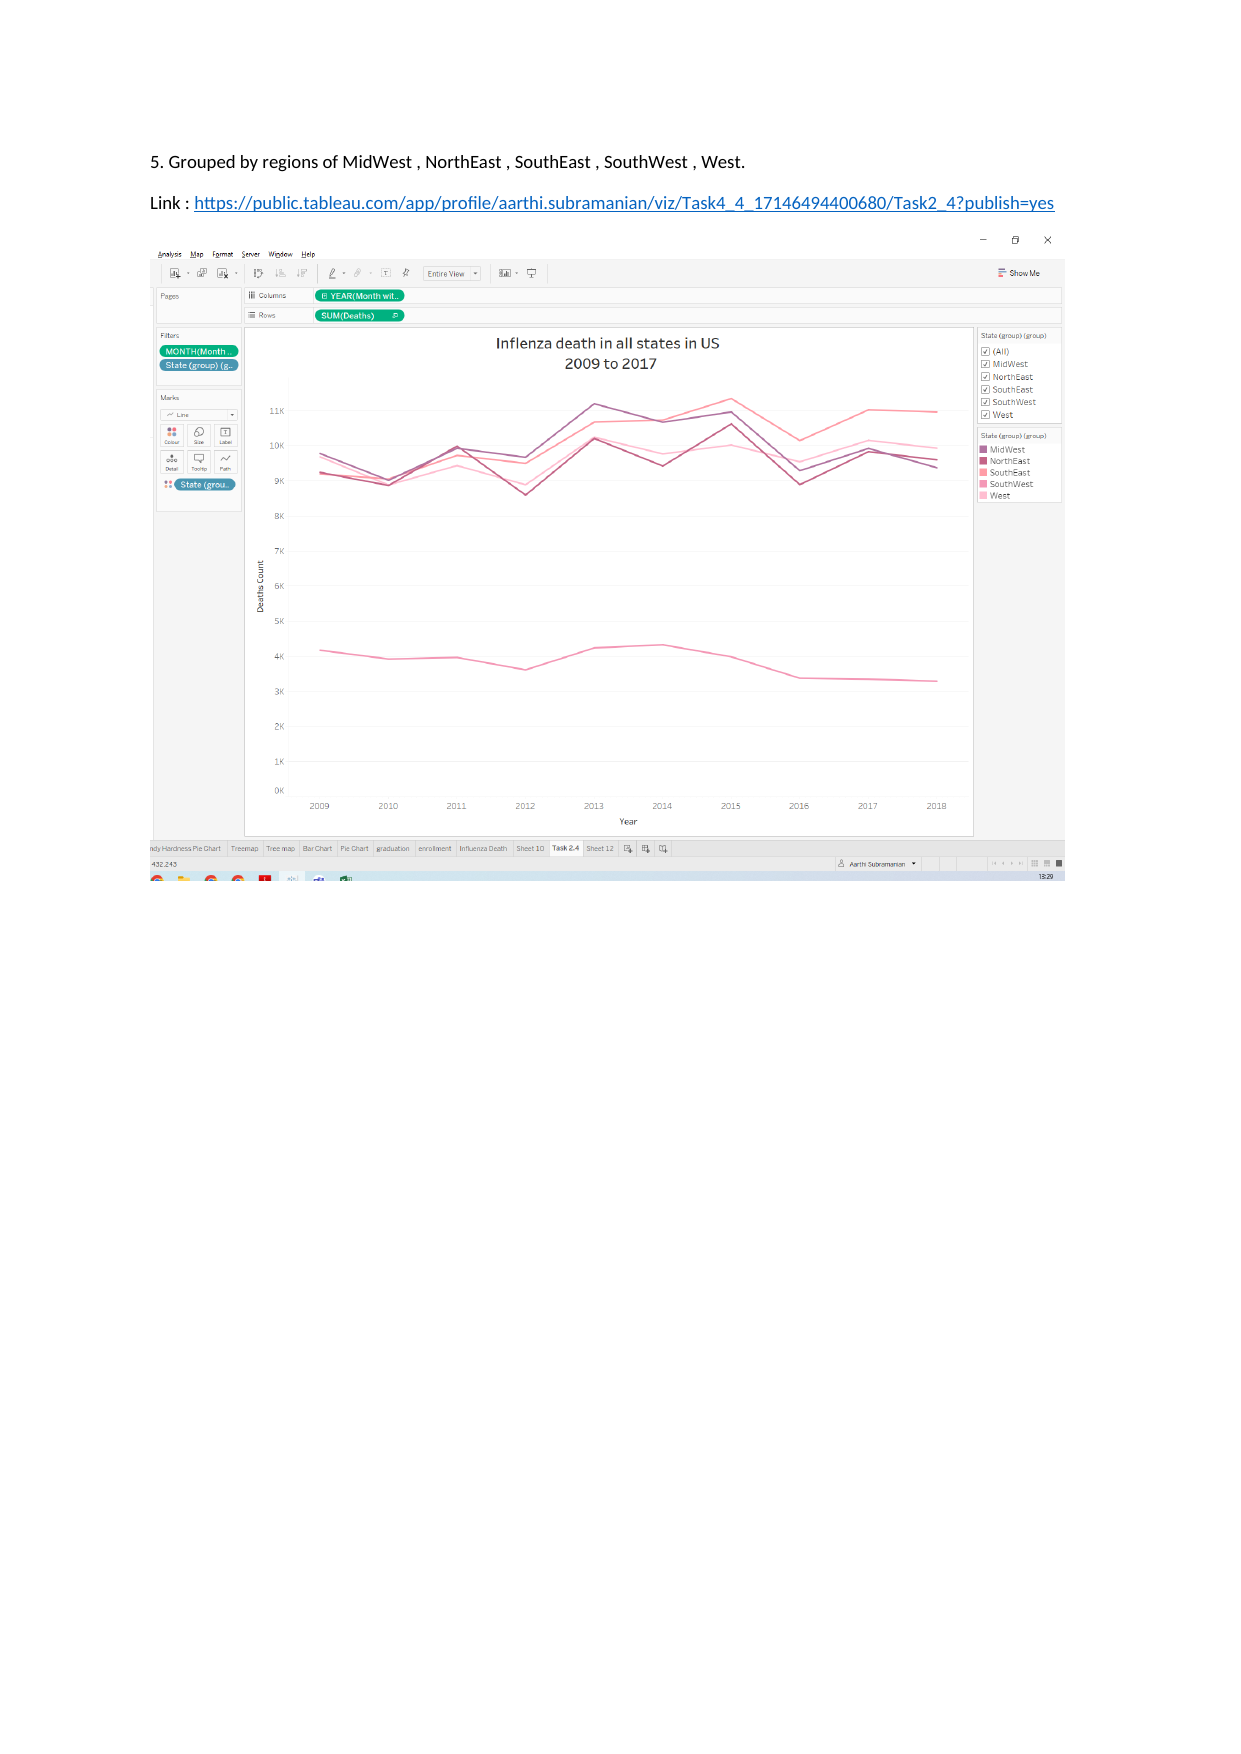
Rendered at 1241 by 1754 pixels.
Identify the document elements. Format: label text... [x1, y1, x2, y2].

picture [150, 232, 1065, 881]
text 5. Grouped by regions of MidWest , NorthEast , SouthEast , SouthWest , West. [150, 150, 1090, 173]
text Link : https://public.tableau.com/app/profile/aarthi.subramanian/viz/Task4_4_17146494400680/Task2_4?publish=yes [150, 191, 1090, 214]
